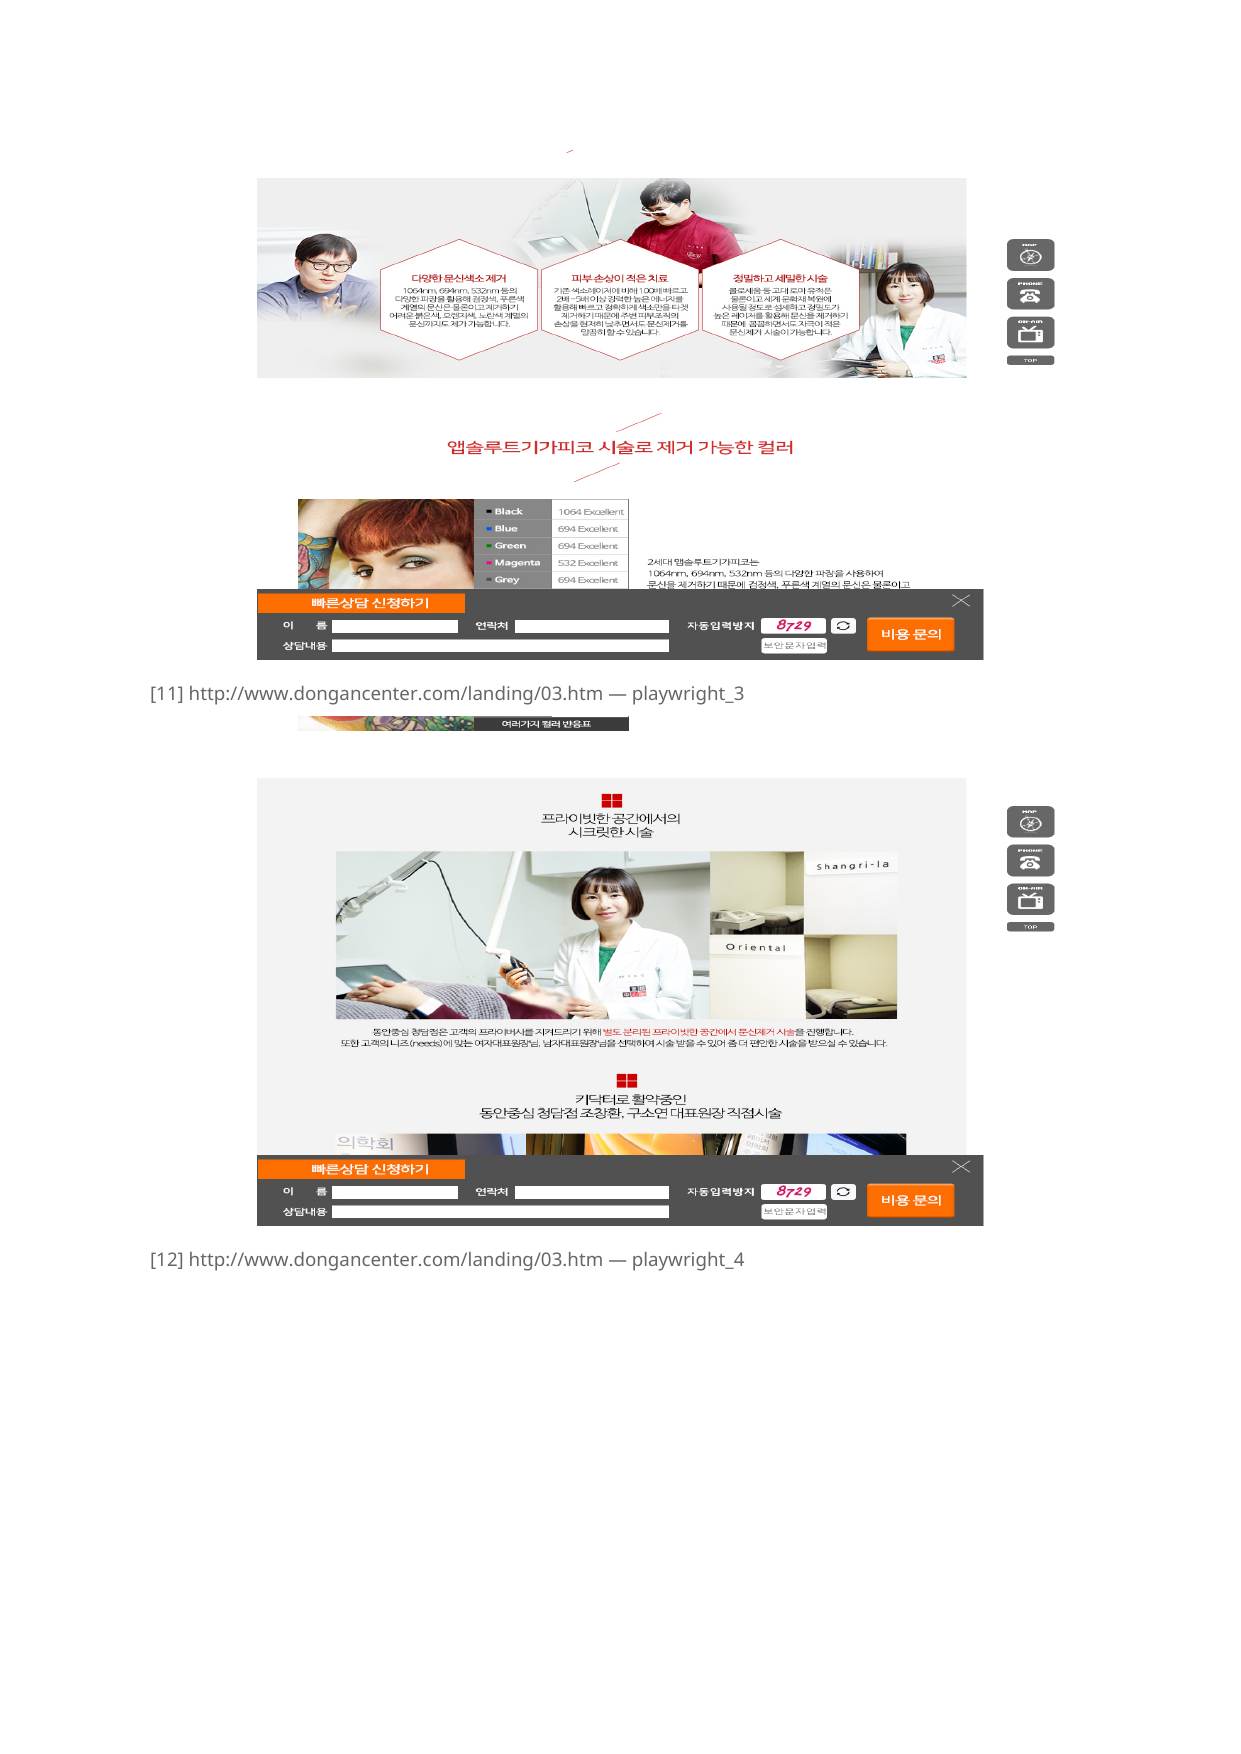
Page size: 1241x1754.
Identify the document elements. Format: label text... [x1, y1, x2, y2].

text [11] http://www.dongancenter.com/landing/03.htm — playwright_3 [150, 680, 1090, 706]
picture [167, 150, 1074, 660]
picture [167, 716, 1074, 1226]
text [12] http://www.dongancenter.com/landing/03.htm — playwright_4 [150, 1246, 1090, 1272]
